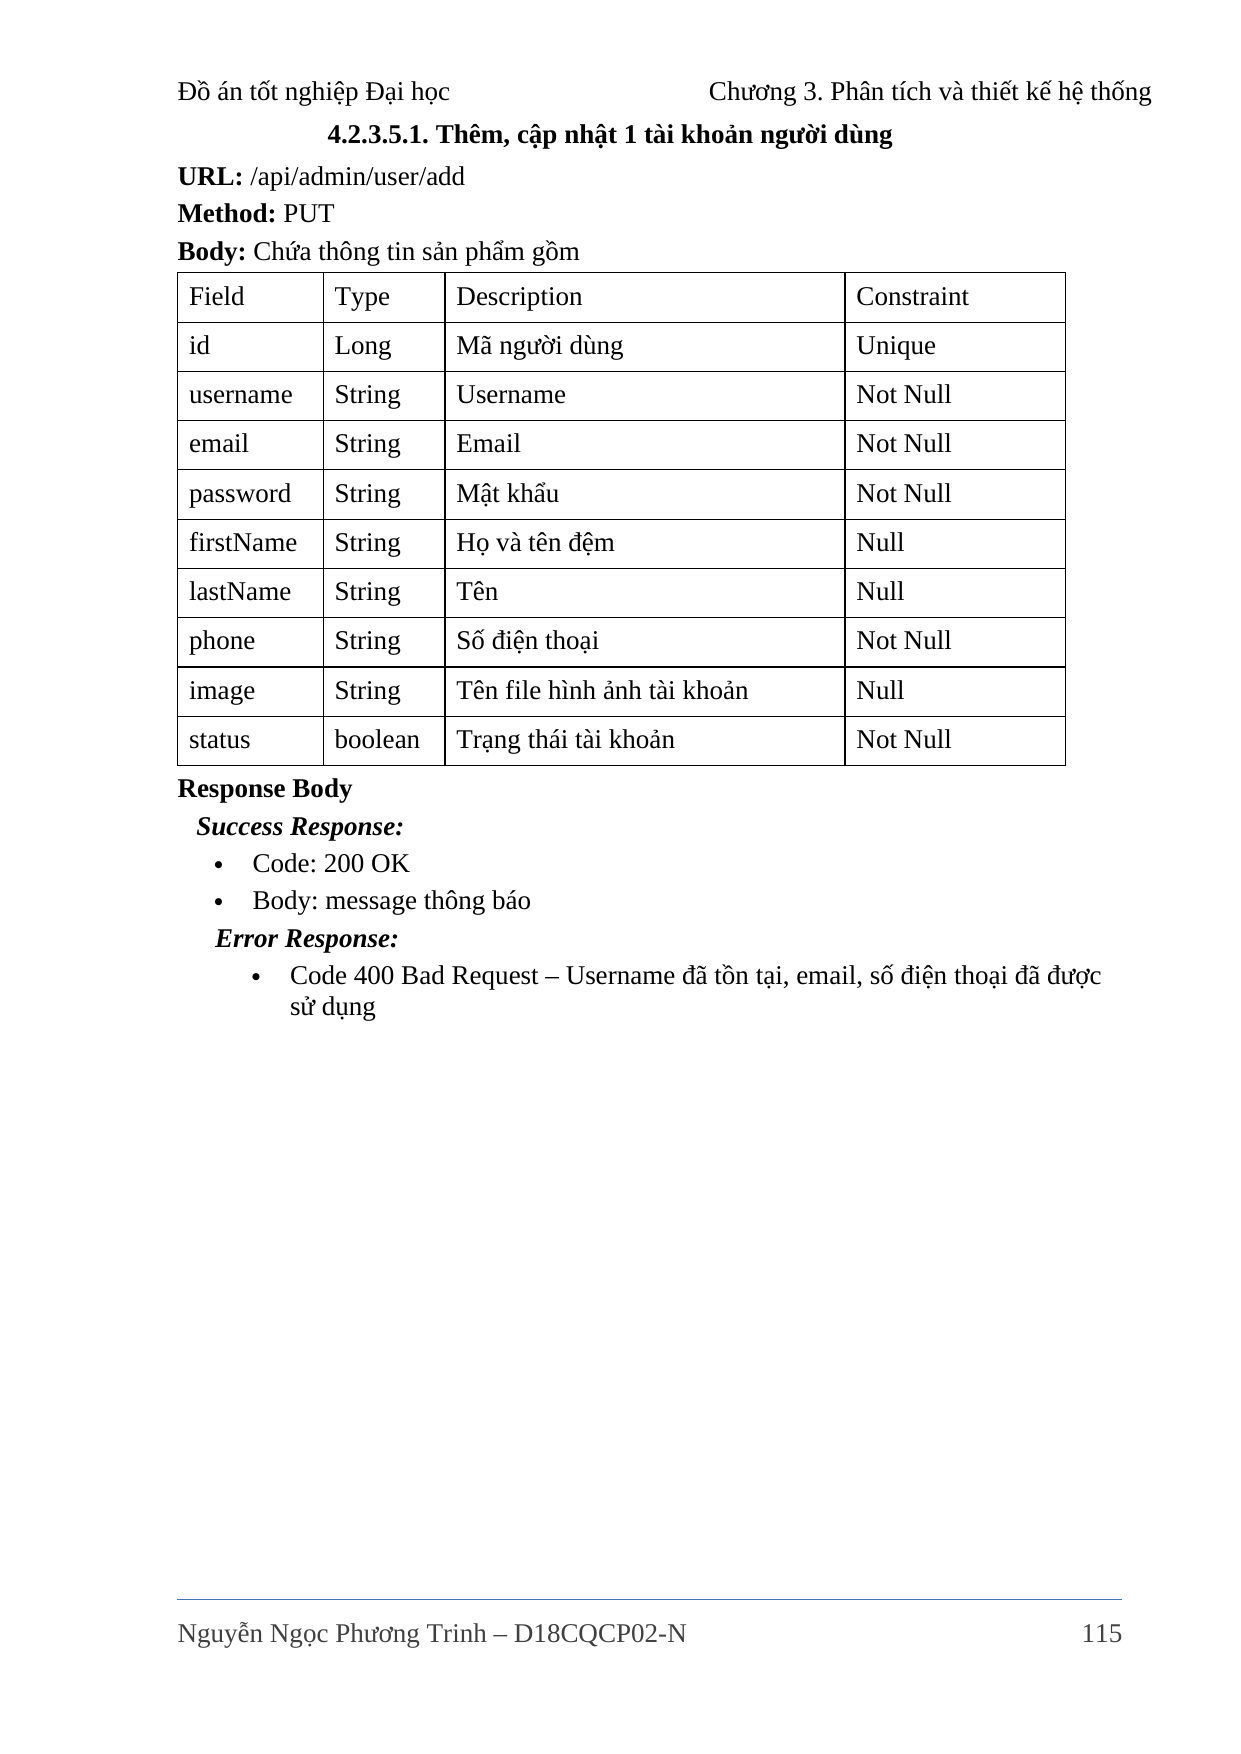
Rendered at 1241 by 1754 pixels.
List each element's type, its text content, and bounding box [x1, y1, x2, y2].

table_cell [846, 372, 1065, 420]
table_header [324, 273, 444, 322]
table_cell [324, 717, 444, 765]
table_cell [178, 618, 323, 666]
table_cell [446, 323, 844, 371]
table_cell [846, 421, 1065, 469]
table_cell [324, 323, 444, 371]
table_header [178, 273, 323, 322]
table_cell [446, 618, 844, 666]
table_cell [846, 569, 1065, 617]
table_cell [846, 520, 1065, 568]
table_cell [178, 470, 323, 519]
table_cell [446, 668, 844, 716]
list Code: 200 OK [215, 847, 1122, 878]
text Method: PUT [177, 197, 1122, 229]
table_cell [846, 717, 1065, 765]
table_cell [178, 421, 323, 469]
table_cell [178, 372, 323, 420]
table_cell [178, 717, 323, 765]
text URL: /api/admin/user/add [177, 160, 1122, 191]
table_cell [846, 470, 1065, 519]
list Body: message thông báo [215, 884, 1122, 916]
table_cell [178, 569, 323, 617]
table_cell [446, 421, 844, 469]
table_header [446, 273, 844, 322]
text Body: Chứa thông tin sản phẩm gồm [177, 235, 1122, 266]
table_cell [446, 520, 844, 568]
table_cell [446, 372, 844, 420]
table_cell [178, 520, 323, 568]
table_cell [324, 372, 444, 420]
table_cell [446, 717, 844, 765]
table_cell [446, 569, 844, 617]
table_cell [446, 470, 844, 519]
subtitle Thêm, cập nhật 1 tài khoản người dùng [327, 118, 1122, 149]
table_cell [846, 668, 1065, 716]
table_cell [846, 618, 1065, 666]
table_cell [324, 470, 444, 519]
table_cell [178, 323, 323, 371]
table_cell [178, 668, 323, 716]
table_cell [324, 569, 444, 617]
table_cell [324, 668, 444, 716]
text Error Response: [215, 922, 1122, 953]
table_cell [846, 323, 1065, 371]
text Response Body [177, 772, 1122, 803]
text Success Response: [196, 810, 1122, 841]
list Code 400 Bad Request – Username đã tồn tại, email, số điện thoại đã được sử dụng [252, 959, 1122, 1022]
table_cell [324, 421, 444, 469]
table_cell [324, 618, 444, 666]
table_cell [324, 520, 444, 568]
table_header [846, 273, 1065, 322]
